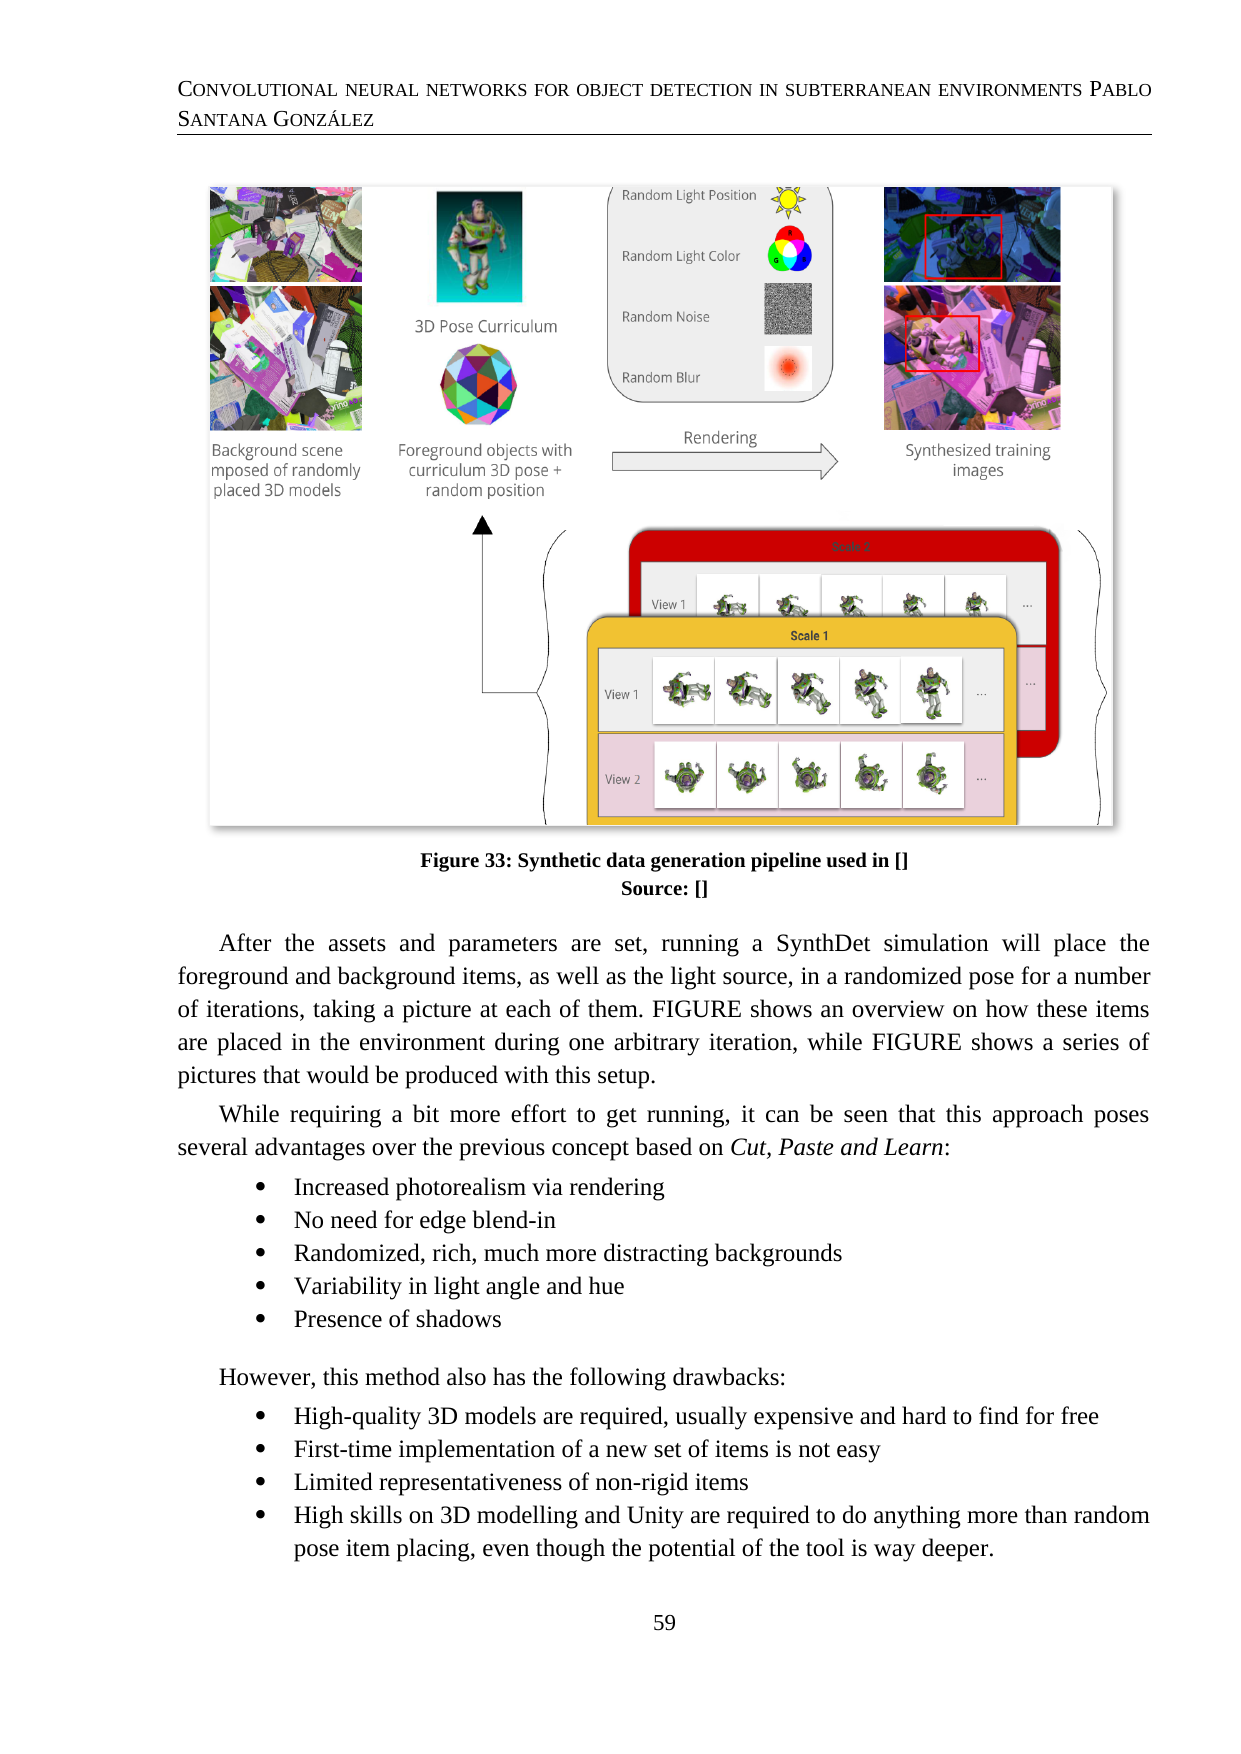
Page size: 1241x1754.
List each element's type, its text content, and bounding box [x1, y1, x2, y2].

text However, this method also has the following drawbacks: [177, 1362, 1152, 1391]
text Source: [] [177, 876, 1152, 899]
picture [210, 187, 1111, 825]
list Increased photorealism via rendering [256, 1172, 1152, 1201]
text While requiring a bit more effort to get running, it can be seen that this approach poses several advantages over the previous concept based on Cut, Paste and Learn: [177, 1099, 1152, 1161]
list First-time implementation of a new set of items is not easy [256, 1434, 1152, 1463]
list High skills on 3D modelling and Unity are required to do anything more than random pose item placing, even though the potential of the tool is way deeper. [256, 1500, 1152, 1562]
list High-quality 3D models are required, usually expensive and hard to find for free [256, 1401, 1152, 1430]
list Presence of shadows [256, 1304, 1152, 1333]
list Variability in light angle and hue [256, 1271, 1152, 1299]
list Limited representativeness of non-rigid items [256, 1467, 1152, 1496]
list No need for edge blend-in [256, 1205, 1152, 1233]
text After the assets and parameters are set, running a SynthDet simulation will place the foreground and background items, as well as the light source, in a randomized pose for a number of iterations, taking a picture at each of them. FIGURE shows an overview on how these items are placed in the environment during one arbitrary iteration, while FIGURE shows a series of pictures that would be produced with this setup. [177, 928, 1152, 1089]
list Randomized, rich, much more distracting backgrounds [256, 1238, 1152, 1267]
